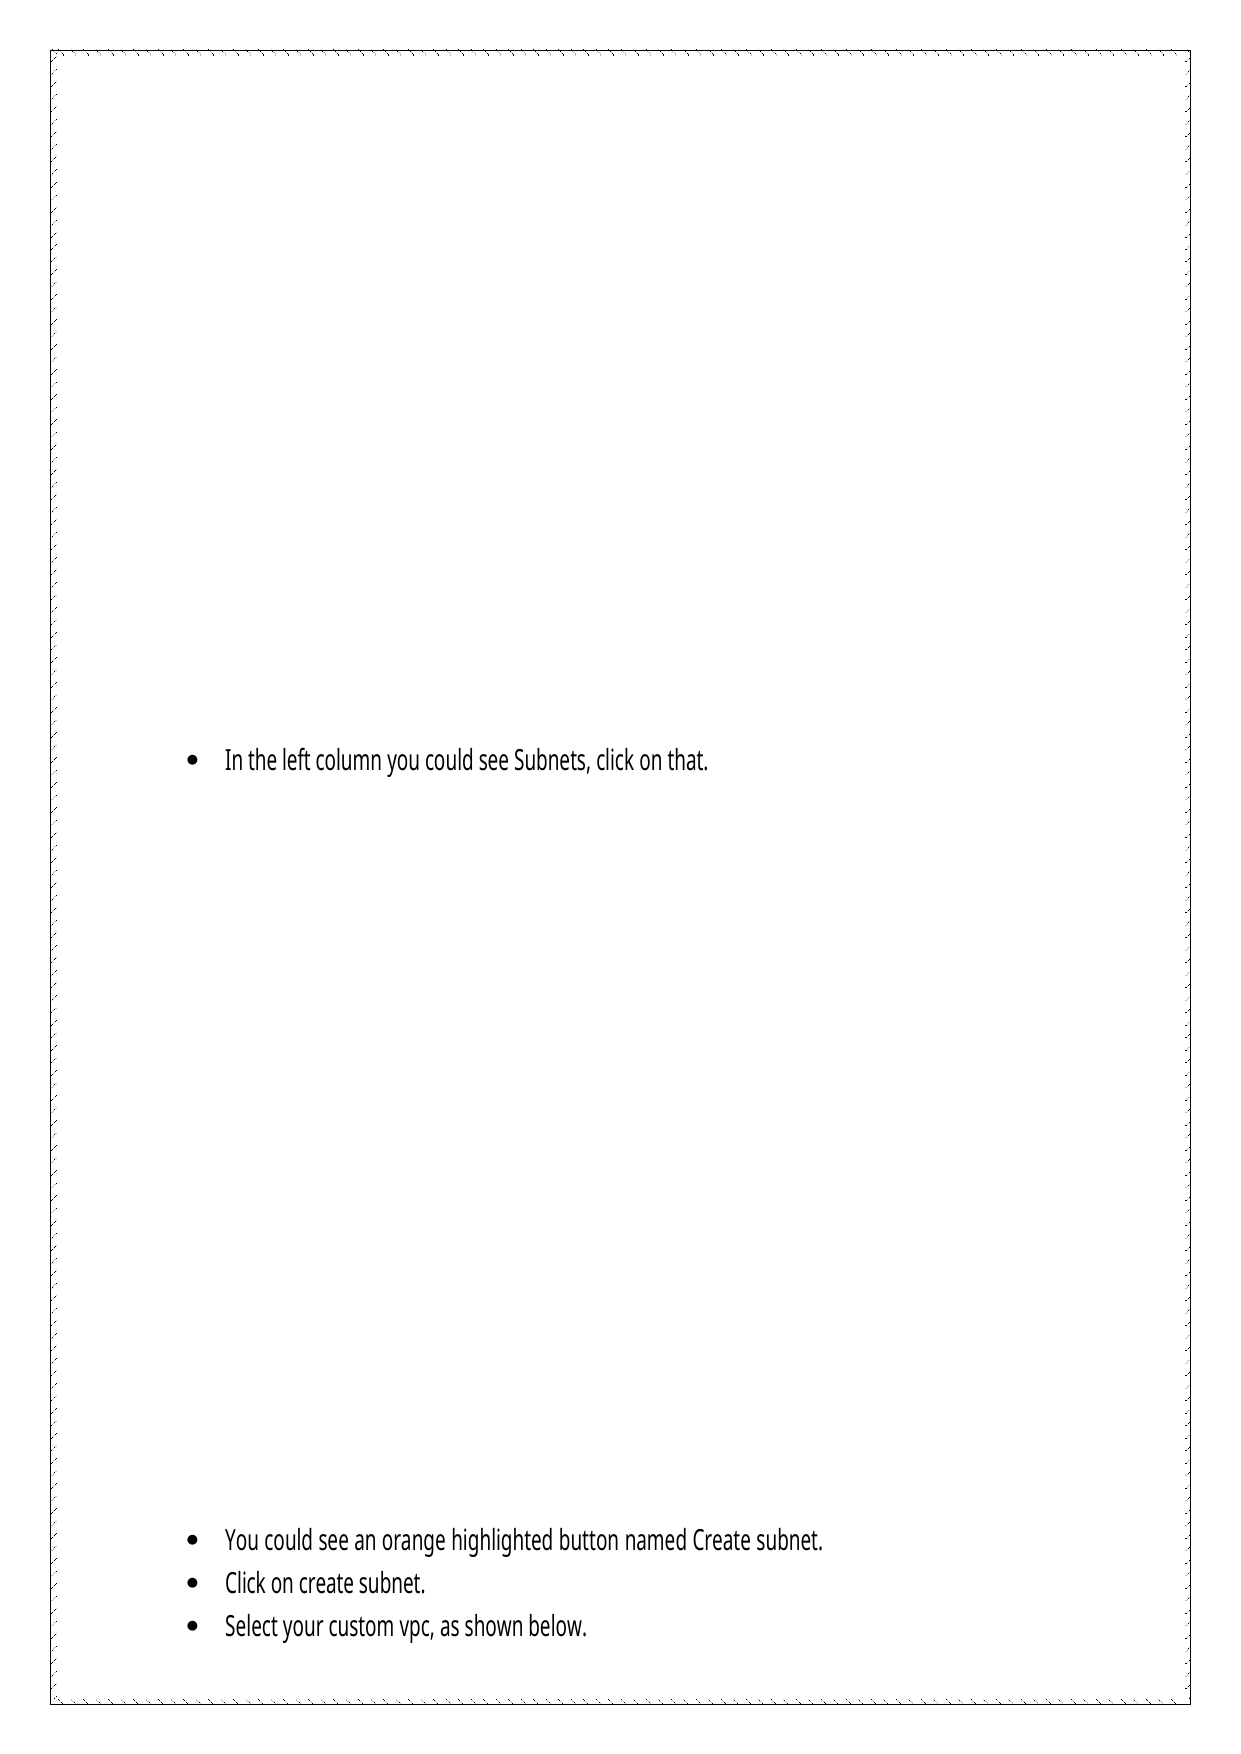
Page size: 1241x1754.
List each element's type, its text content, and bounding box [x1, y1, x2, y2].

list In the left column you could see Subnets, click on that. [187, 739, 1165, 779]
list Select your custom vpc, as shown below. [187, 1605, 1165, 1645]
list You could see an orange highlighted button named Create subnet. [187, 1520, 1165, 1559]
picture [51, 51, 1190, 1704]
list Click on create subnet. [187, 1562, 1165, 1602]
